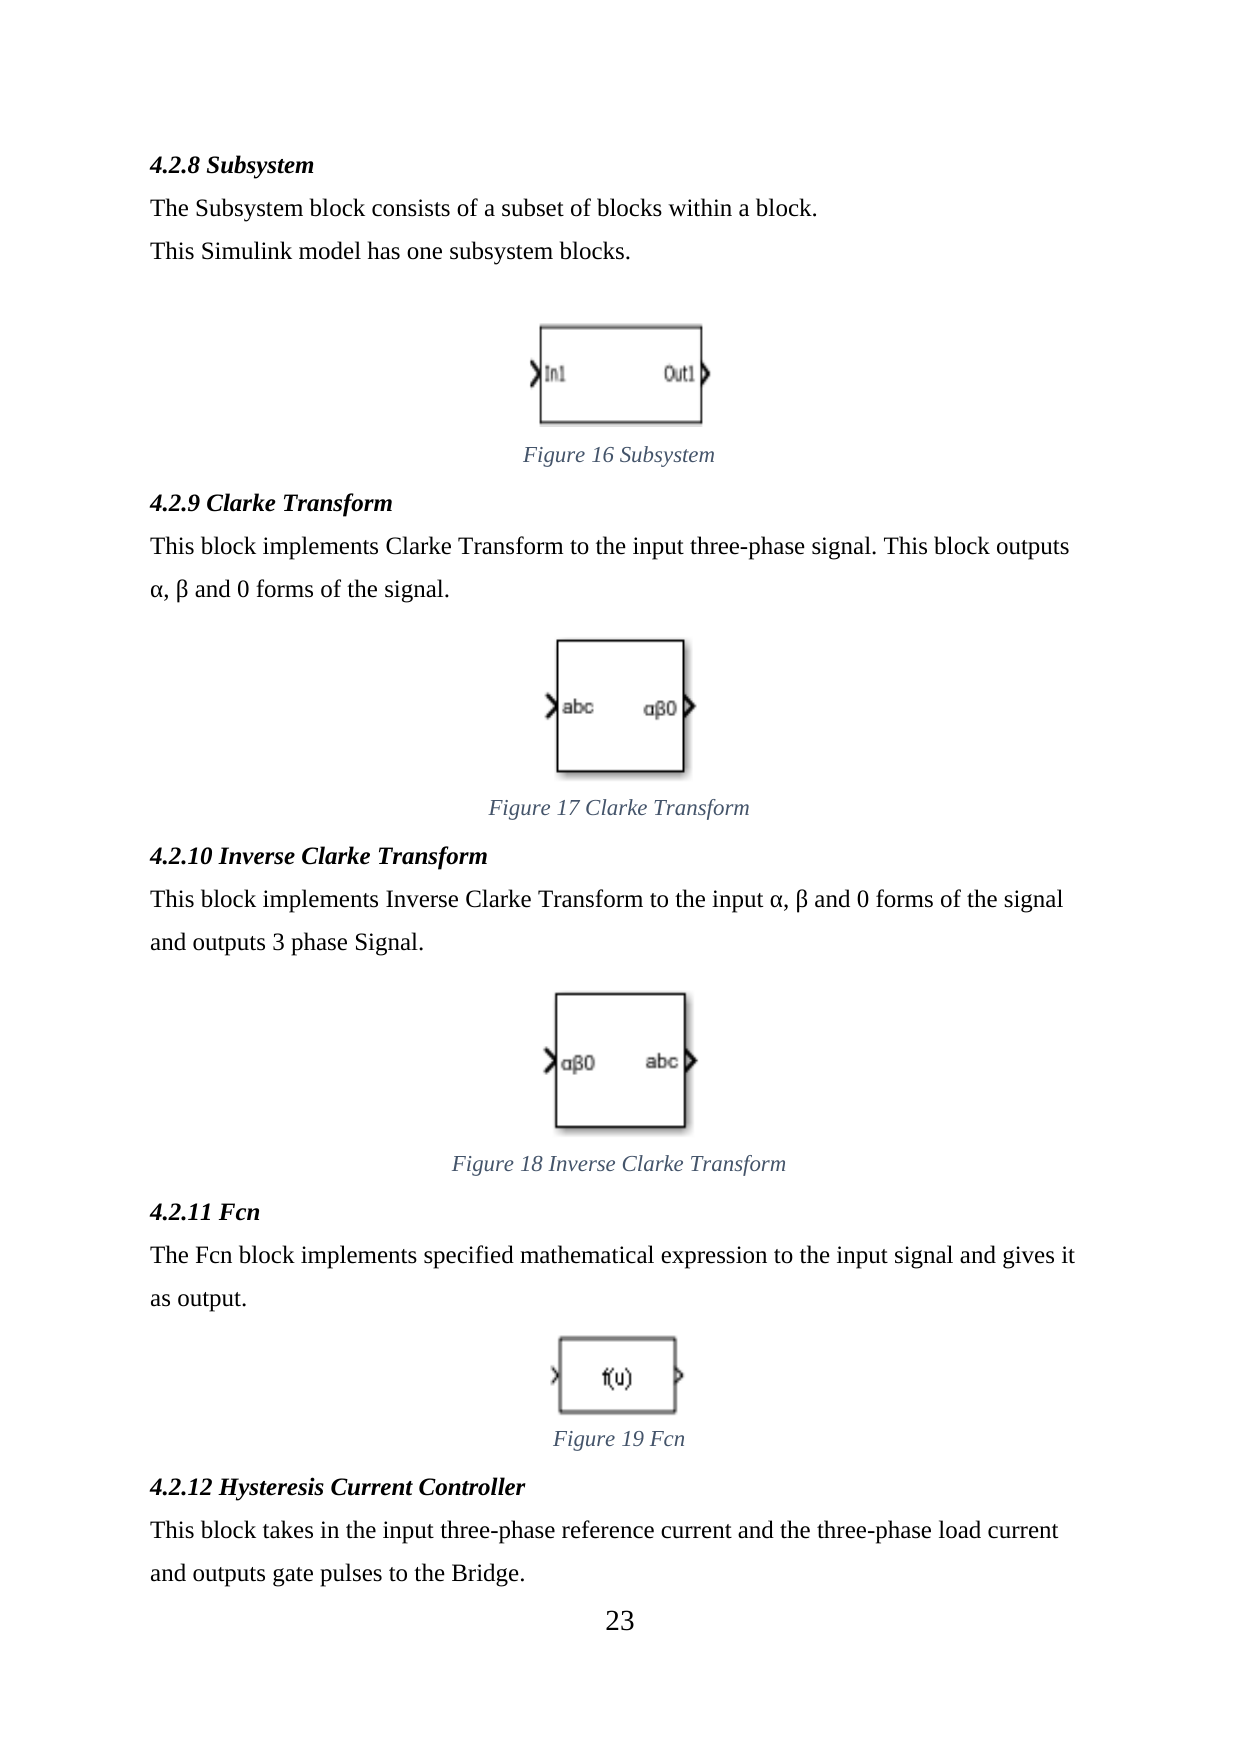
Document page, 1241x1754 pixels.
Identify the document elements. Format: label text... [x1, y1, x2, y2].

subtitle 4.2.8 Subsystem [150, 150, 1090, 178]
picture [524, 970, 716, 1150]
subtitle 4.2.10 Inverse Clarke Transform [150, 841, 1090, 869]
text The Fcn block implements specified mathematical expression to the input signal and gives it as output. [150, 1240, 1090, 1312]
subtitle 4.2.11 Fcn [150, 1197, 1090, 1226]
text This Simulink model has one subsystem blocks. [150, 236, 1090, 265]
picture [529, 322, 712, 427]
text This block implements Clarke Transform to the input three-phase signal. This block outputs α, β and 0 forms of the signal. [150, 531, 1090, 603]
subtitle 4.2.9 Clarke Transform [150, 488, 1090, 517]
text This block takes in the input three-phase reference current and the three-phase load current and outputs gate pulses to the Bridge. [150, 1515, 1090, 1587]
text The Subsystem block consists of a subset of blocks within a block. [150, 193, 1090, 222]
text Figure 17 Clarke Transform [150, 794, 1090, 820]
subtitle 4.2.12 Hysteresis Current Controller [150, 1472, 1090, 1501]
text Figure 16 Subsystem [150, 441, 1090, 467]
text This block implements Inverse Clarke Transform to the input α, β and 0 forms of the signal and outputs 3 phase Signal. [150, 884, 1090, 956]
text Figure 18 Inverse Clarke Transform [150, 1150, 1090, 1176]
text Figure 19 Fcn [150, 1425, 1090, 1451]
picture [505, 1326, 735, 1425]
picture [527, 617, 714, 794]
